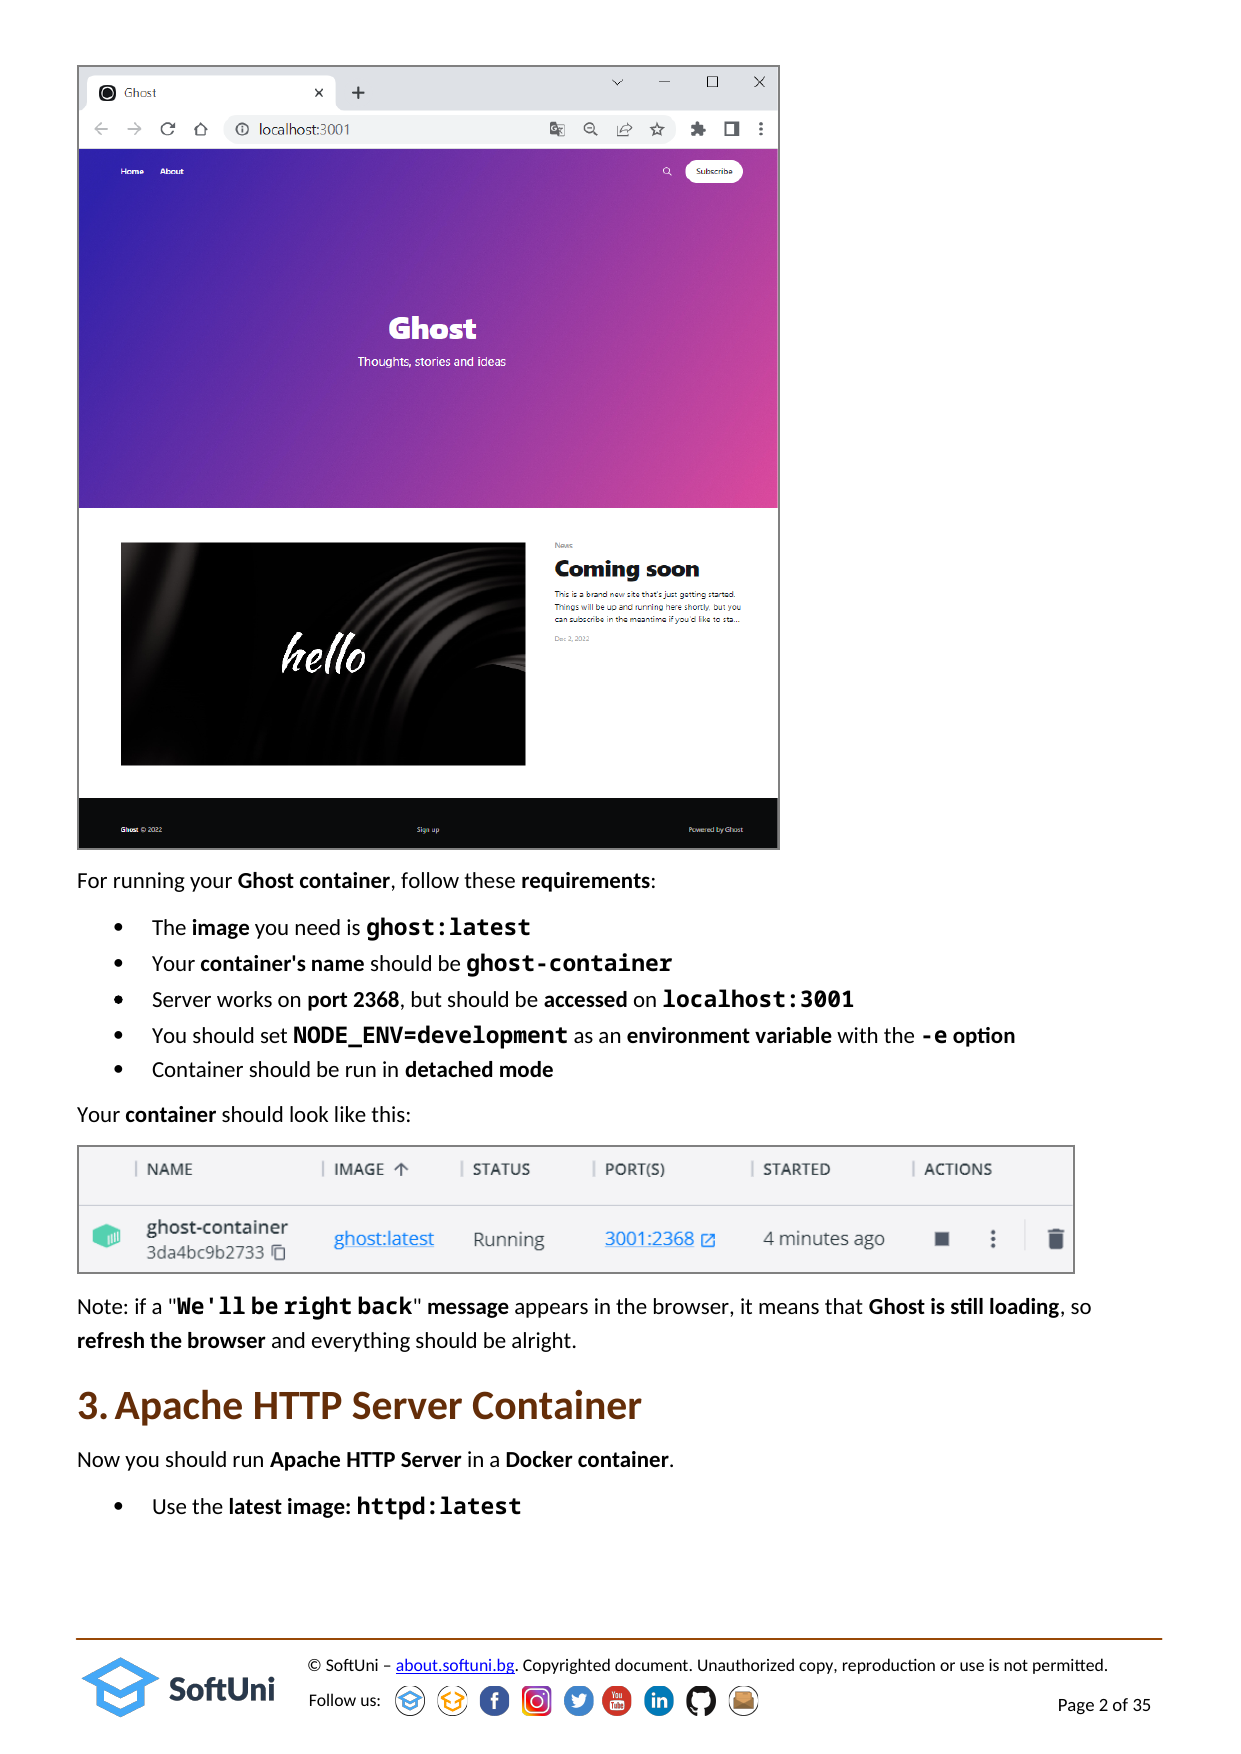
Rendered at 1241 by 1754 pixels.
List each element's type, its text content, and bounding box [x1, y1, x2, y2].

picture [665, 1707, 674, 1716]
picture [644, 1707, 653, 1716]
picture [479, 1686, 510, 1716]
picture [75, 1651, 281, 1723]
list Use the latest image: httpd:latest [114, 1490, 1163, 1521]
subtitle Apache HTTP Server Container [77, 1379, 1163, 1429]
list The image you need is ghost:latest [114, 911, 1163, 943]
picture [437, 1686, 468, 1716]
list Server works on port 2368, but should be accessed on localhost:3001 [114, 983, 1163, 1014]
picture [79, 1147, 1073, 1272]
picture [728, 1686, 759, 1716]
text Your container should look like this: [77, 1100, 1163, 1128]
text For running your Ghost container, follow these requirements: [77, 867, 1163, 895]
list Your container's name should be ghost-container [114, 947, 1163, 978]
picture [395, 1686, 425, 1716]
list You should set NODE_ENV=development as an environment variable with the -e option [114, 1019, 1163, 1050]
picture [658, 1698, 667, 1707]
list Container should be run in detached mode [114, 1055, 1163, 1083]
text Note: if a "We'll be right back" message appears in the browser, it means that Ghost is still loading, so refresh the browser and everything should be alright. [77, 1290, 1163, 1354]
picture [522, 1686, 552, 1716]
picture [564, 1686, 594, 1716]
text Now you should run Apache HTTP Server in a Docker container. [77, 1446, 1163, 1473]
picture [79, 67, 778, 848]
picture [644, 1686, 651, 1694]
picture [602, 1686, 632, 1716]
picture [667, 1686, 674, 1694]
picture [686, 1686, 716, 1716]
